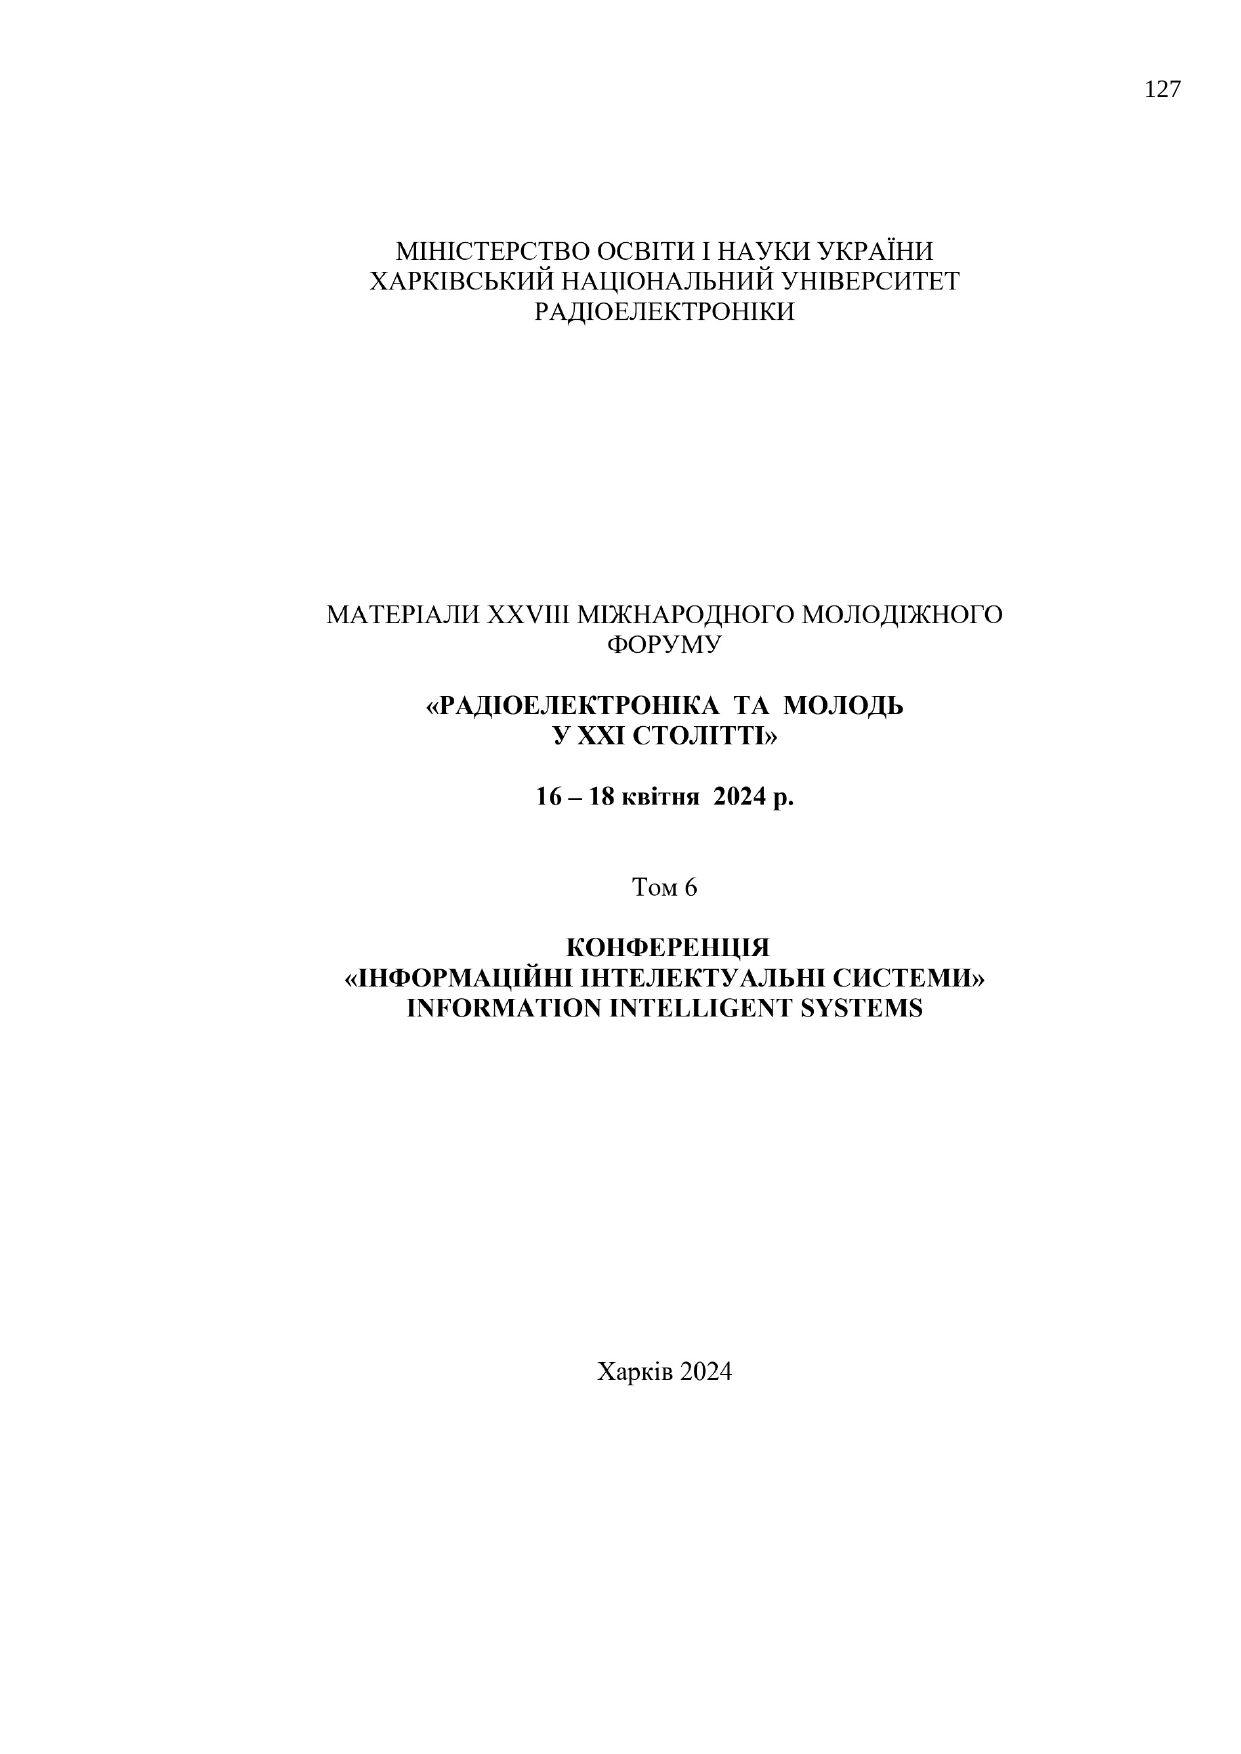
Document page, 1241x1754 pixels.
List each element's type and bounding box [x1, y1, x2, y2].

picture [174, 118, 1155, 1504]
